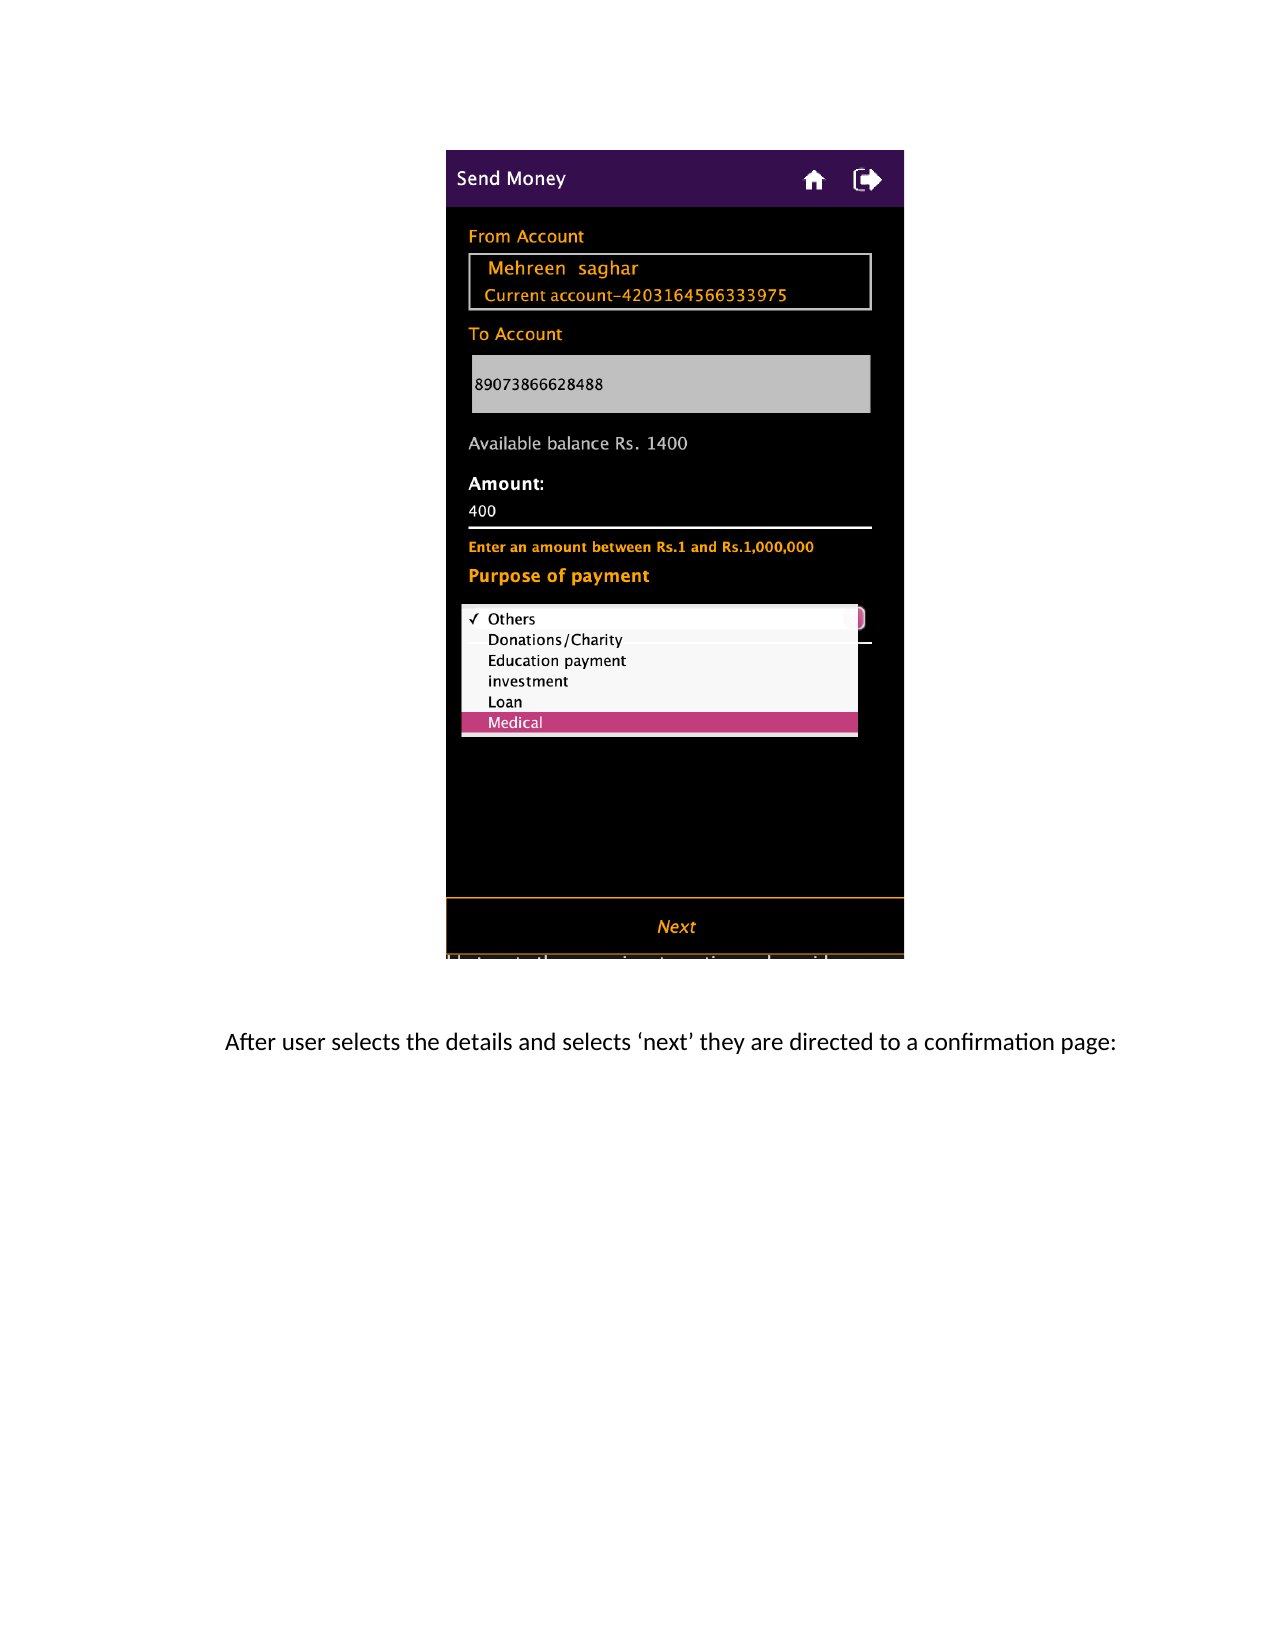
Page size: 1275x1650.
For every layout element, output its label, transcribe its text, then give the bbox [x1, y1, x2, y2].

picture [446, 150, 905, 959]
list After user selects the details and selects ‘next’ they are directed to a confirmation page: [225, 1026, 1125, 1057]
